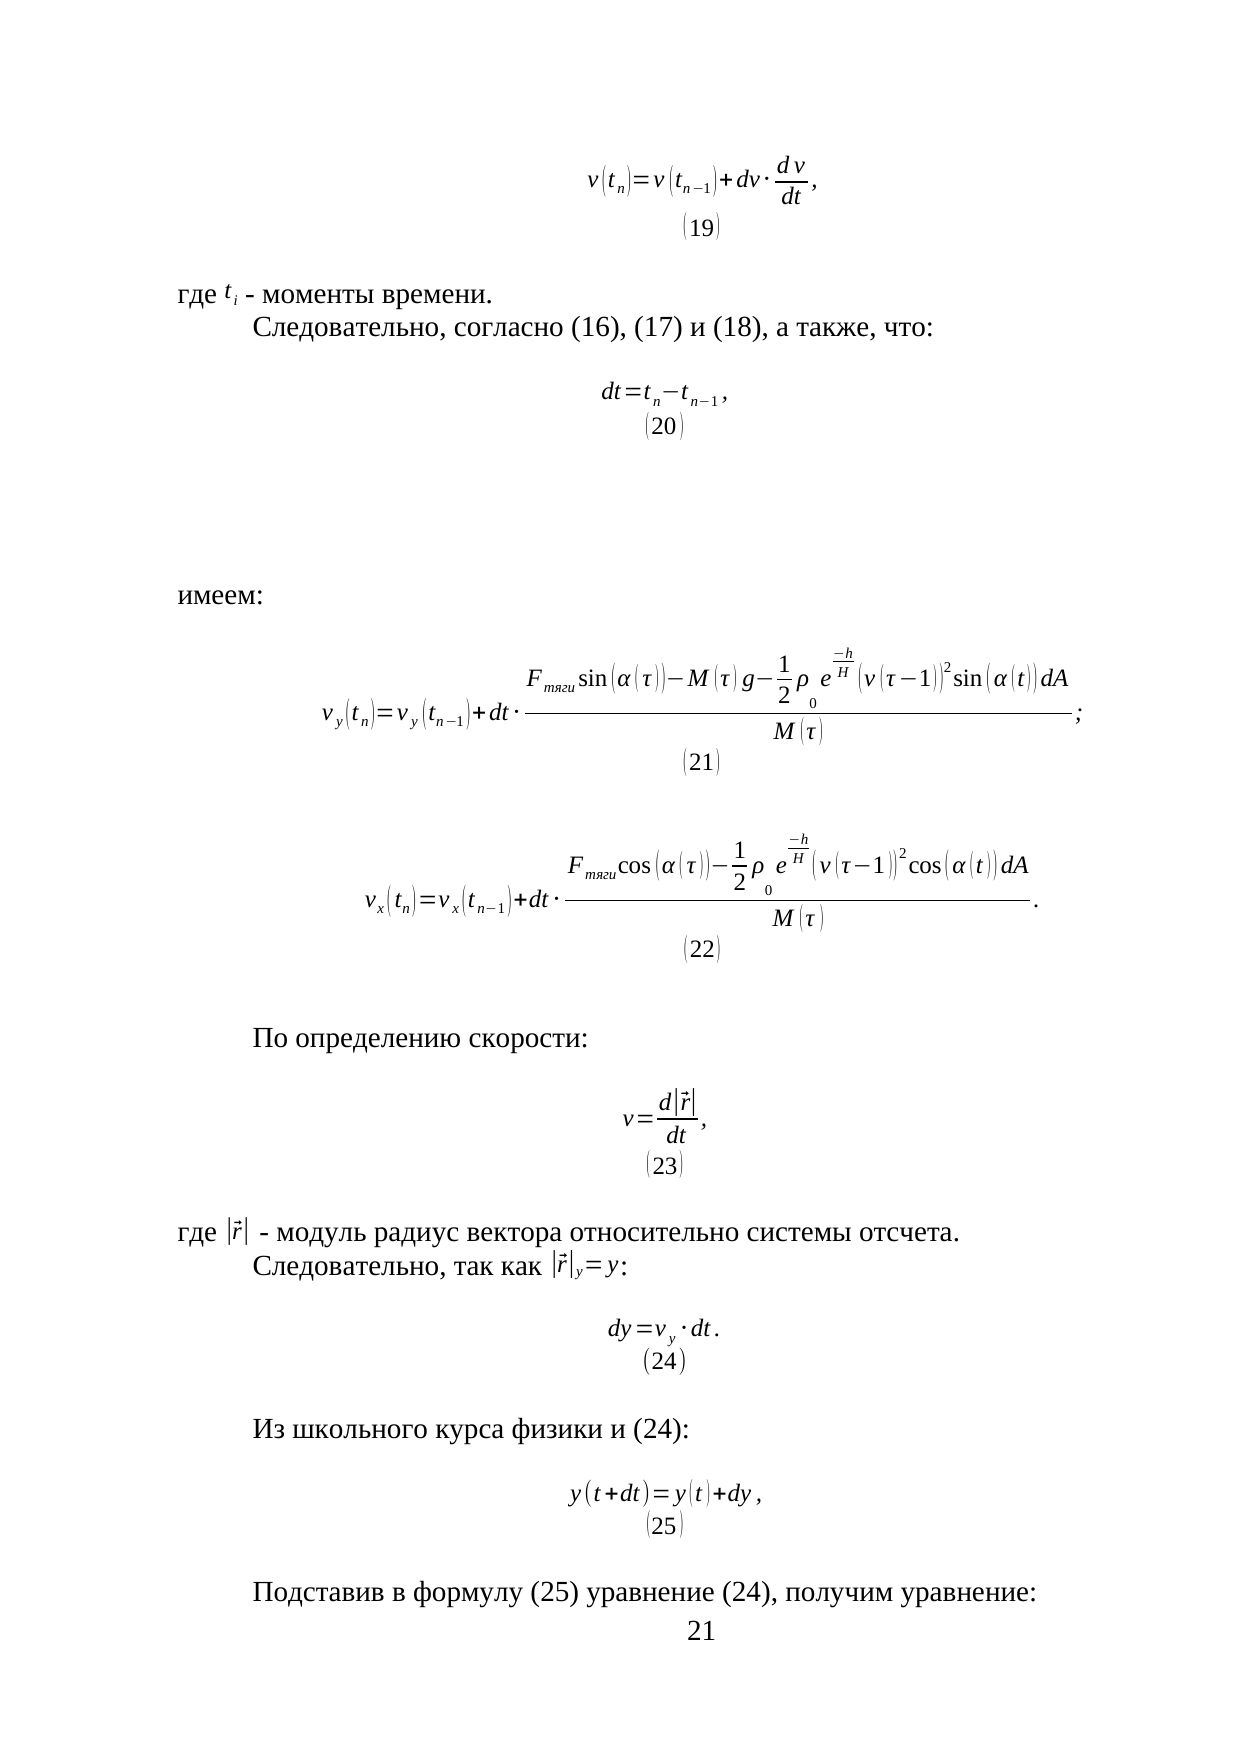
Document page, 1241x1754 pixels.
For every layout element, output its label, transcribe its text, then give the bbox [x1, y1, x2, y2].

text Следовательно, согласно (16), (17) и (18), а также, что: [177, 309, 1152, 343]
text где - моменты времени. [177, 276, 1152, 309]
text имеем: [177, 577, 1152, 611]
text Из школьного курса физики и (24): [177, 1411, 1152, 1445]
text Подставив в формулу (25) уравнение (24), получим уравнение: [177, 1574, 1152, 1608]
text Следовательно, так как : [177, 1248, 1152, 1281]
text где - модуль радиус вектора относительно системы отсчета. [177, 1214, 1152, 1248]
text По определению скорости: [177, 1020, 1152, 1053]
